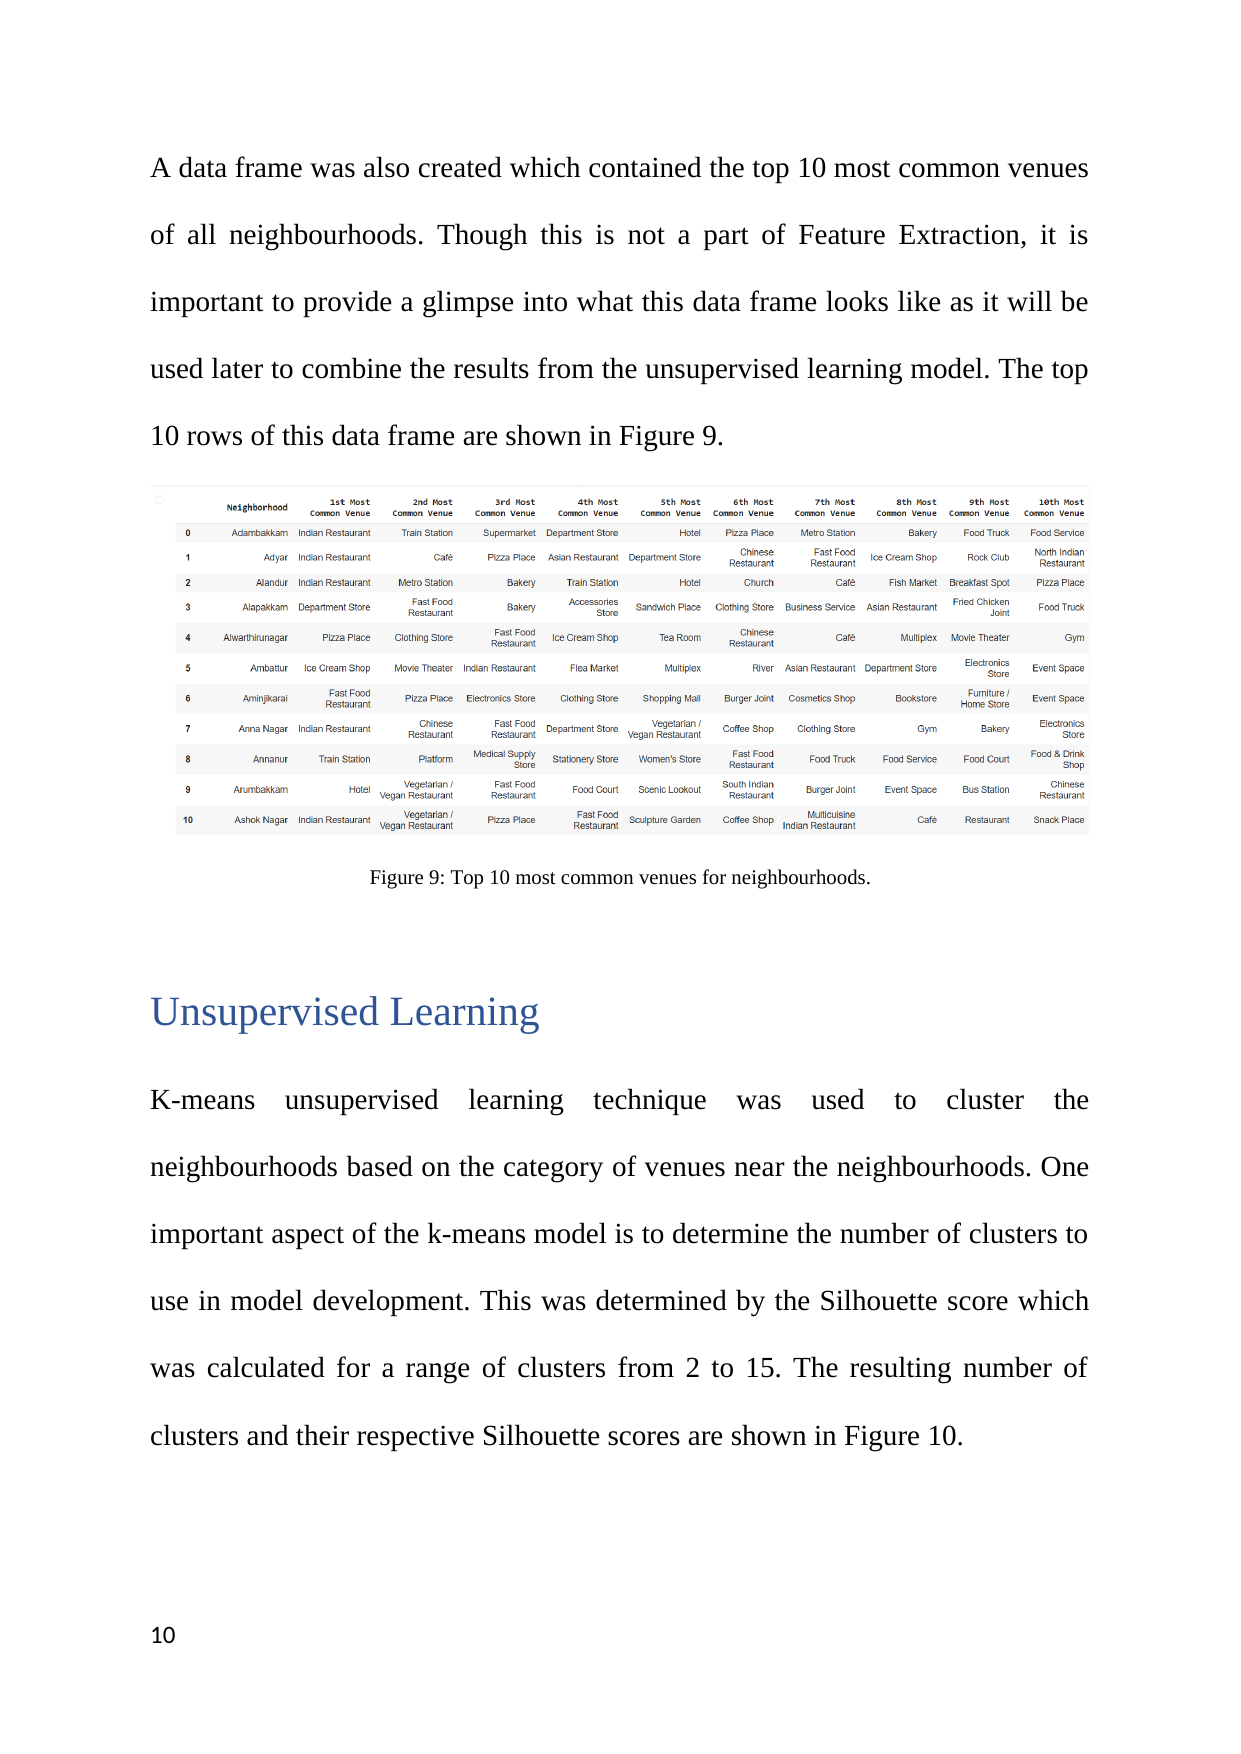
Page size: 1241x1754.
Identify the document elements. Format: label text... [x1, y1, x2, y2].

text K-means unsupervised learning technique was used to cluster the neighbourhoods based on the category of venues near the neighbourhoods. One important aspect of the k-means model is to determine the number of clusters to use in model development. This was determined by the Silhouette score which was calculated for a range of clusters from 2 to 15. The resulting number of clusters and their respective Silhouette scores are shown in Figure 10. [150, 1082, 1090, 1451]
picture [150, 485, 1090, 835]
text Figure 9: Top 10 most common venues for neighbourhoods. [150, 865, 1090, 889]
subtitle Unsupervised Learning [150, 986, 1090, 1034]
text A data frame was also created which contained the top 10 most common venues of all neighbourhoods. Though this is not a part of Feature Extraction, it is important to provide a glimpse into what this data frame looks like as it will be used later to combine the results from the unsupervised learning model. The top 10 rows of this data frame are shown in Figure 9. [150, 150, 1090, 452]
